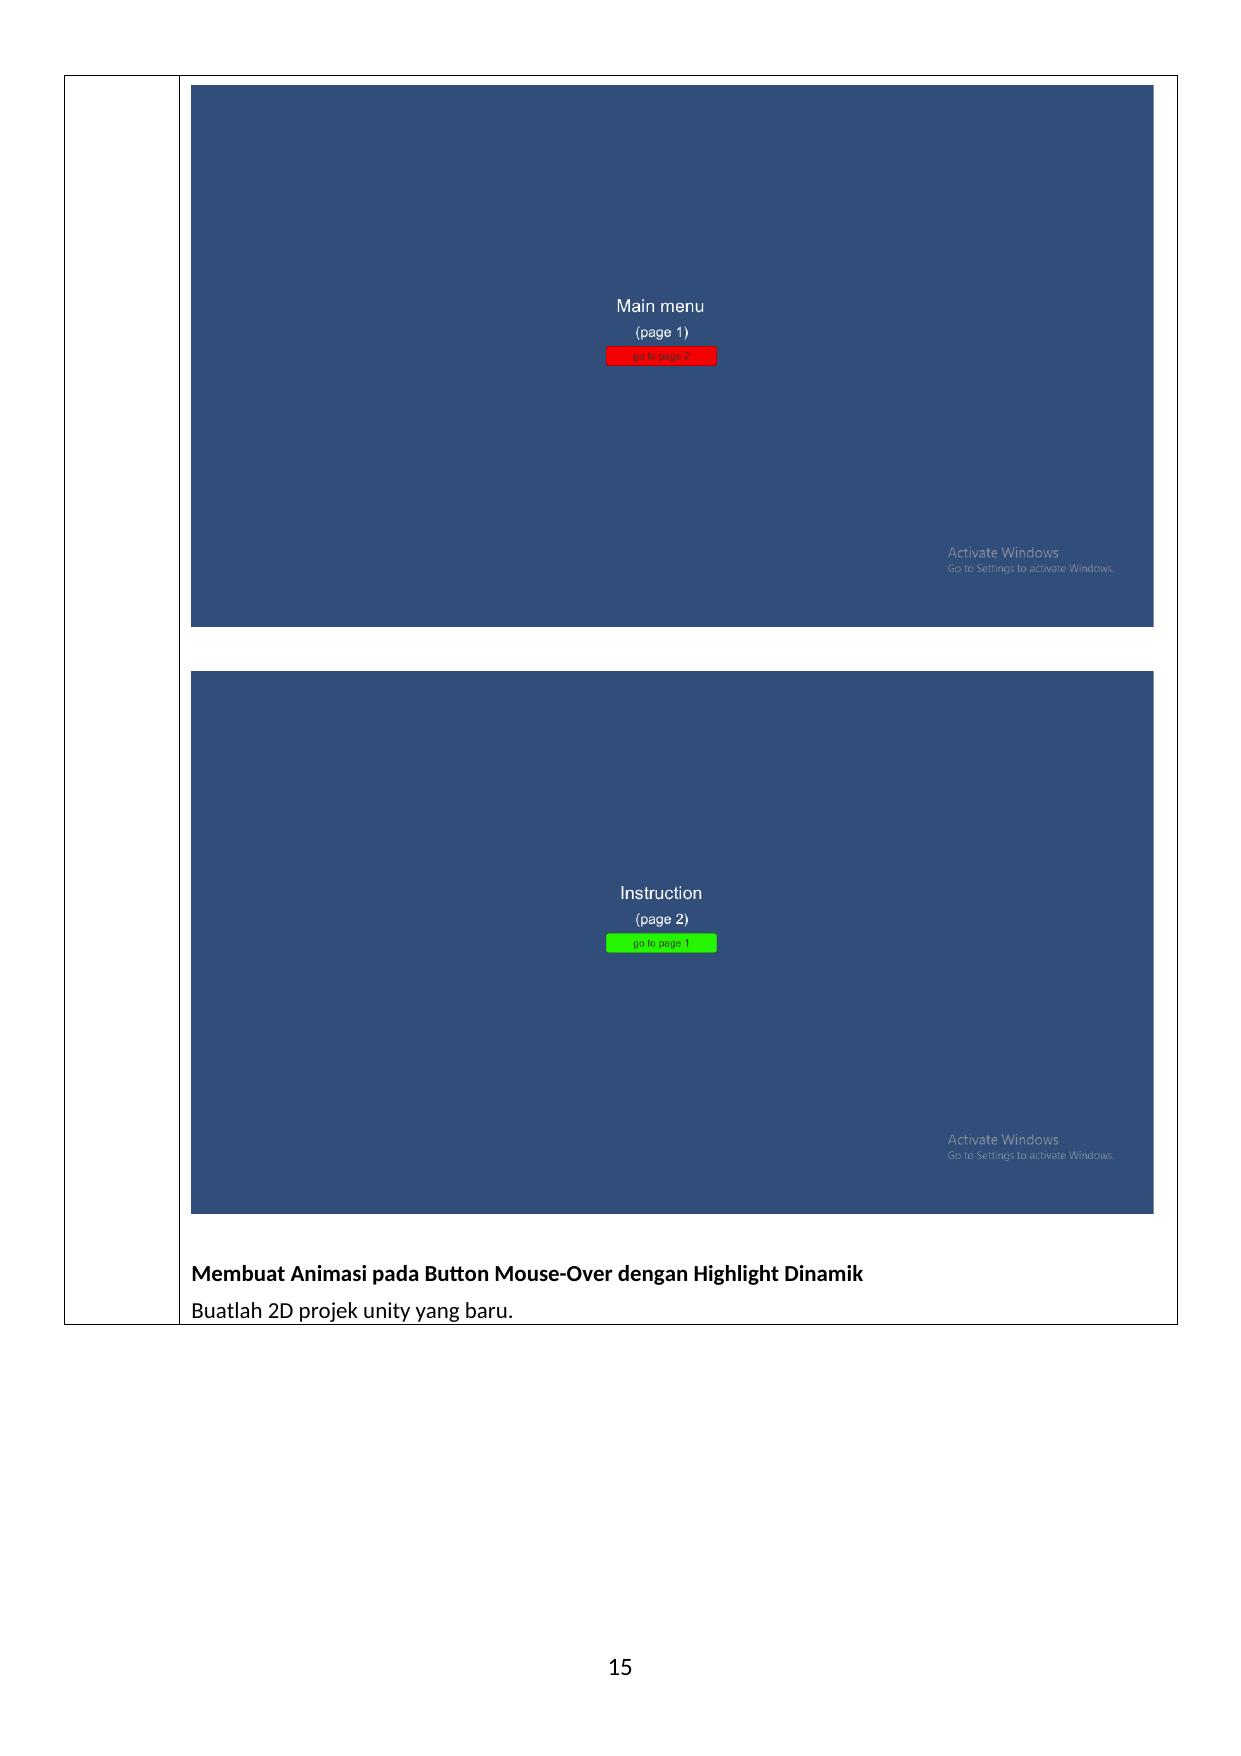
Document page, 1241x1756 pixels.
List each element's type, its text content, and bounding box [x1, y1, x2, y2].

picture [191, 671, 1154, 1214]
table_cell 1 [65, 76, 179, 1324]
picture [191, 85, 1154, 627]
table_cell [180, 76, 1177, 1324]
